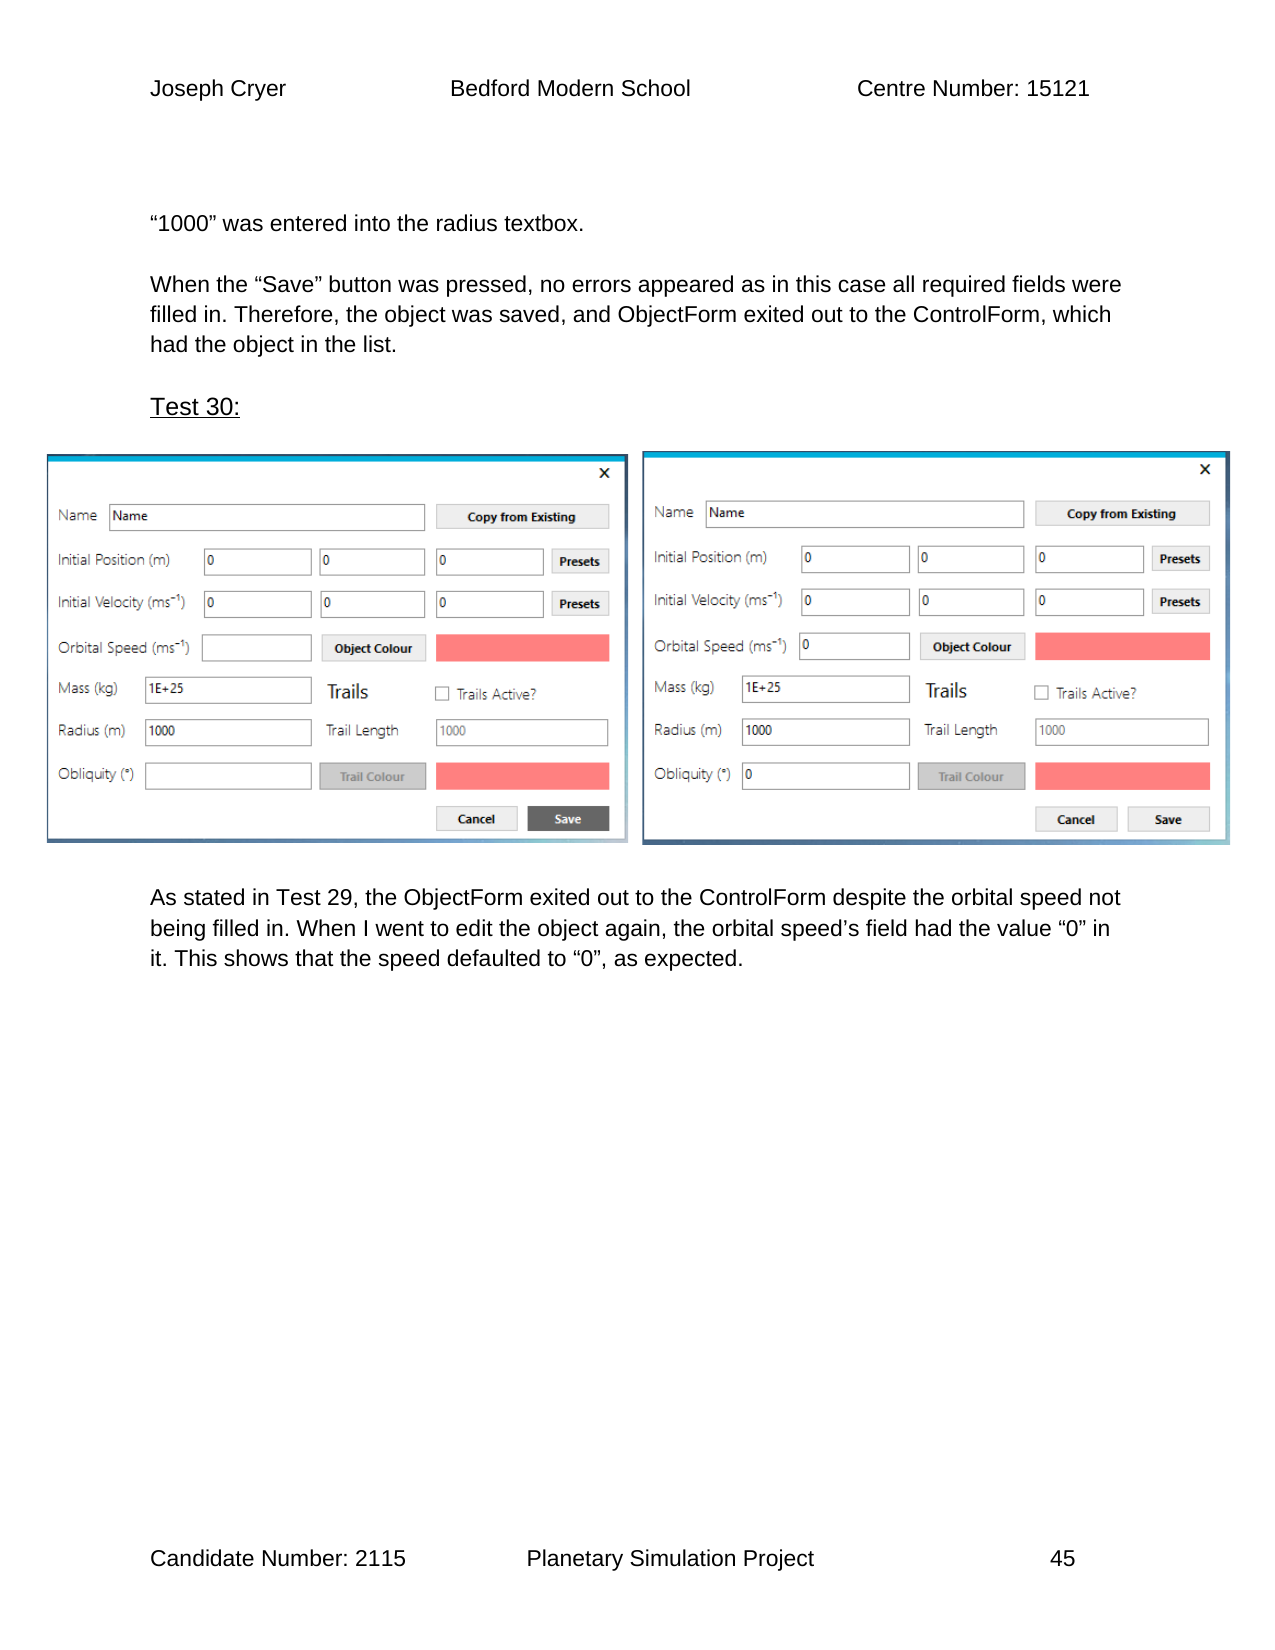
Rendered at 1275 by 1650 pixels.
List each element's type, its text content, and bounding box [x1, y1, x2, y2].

text As stated in Test 29, the ObjectForm exited out to the ControlForm despite the orbital speed not being filled in. When I went to edit the object again, the orbital speed’s field had the value “0” in it. This shows that the speed defaulted to “0”, as expected. [150, 884, 1125, 971]
text Test 30: [150, 392, 1125, 420]
text When the “Save” button was pressed, no errors appeared as in this case all required fields were filled in. Therefore, the object was saved, and ObjectForm exited out to the ControlForm, which had the object in the list. [150, 271, 1125, 358]
picture [642, 451, 1231, 845]
picture [46, 454, 629, 843]
text “1000” was entered into the radius textbox. [150, 210, 1125, 237]
